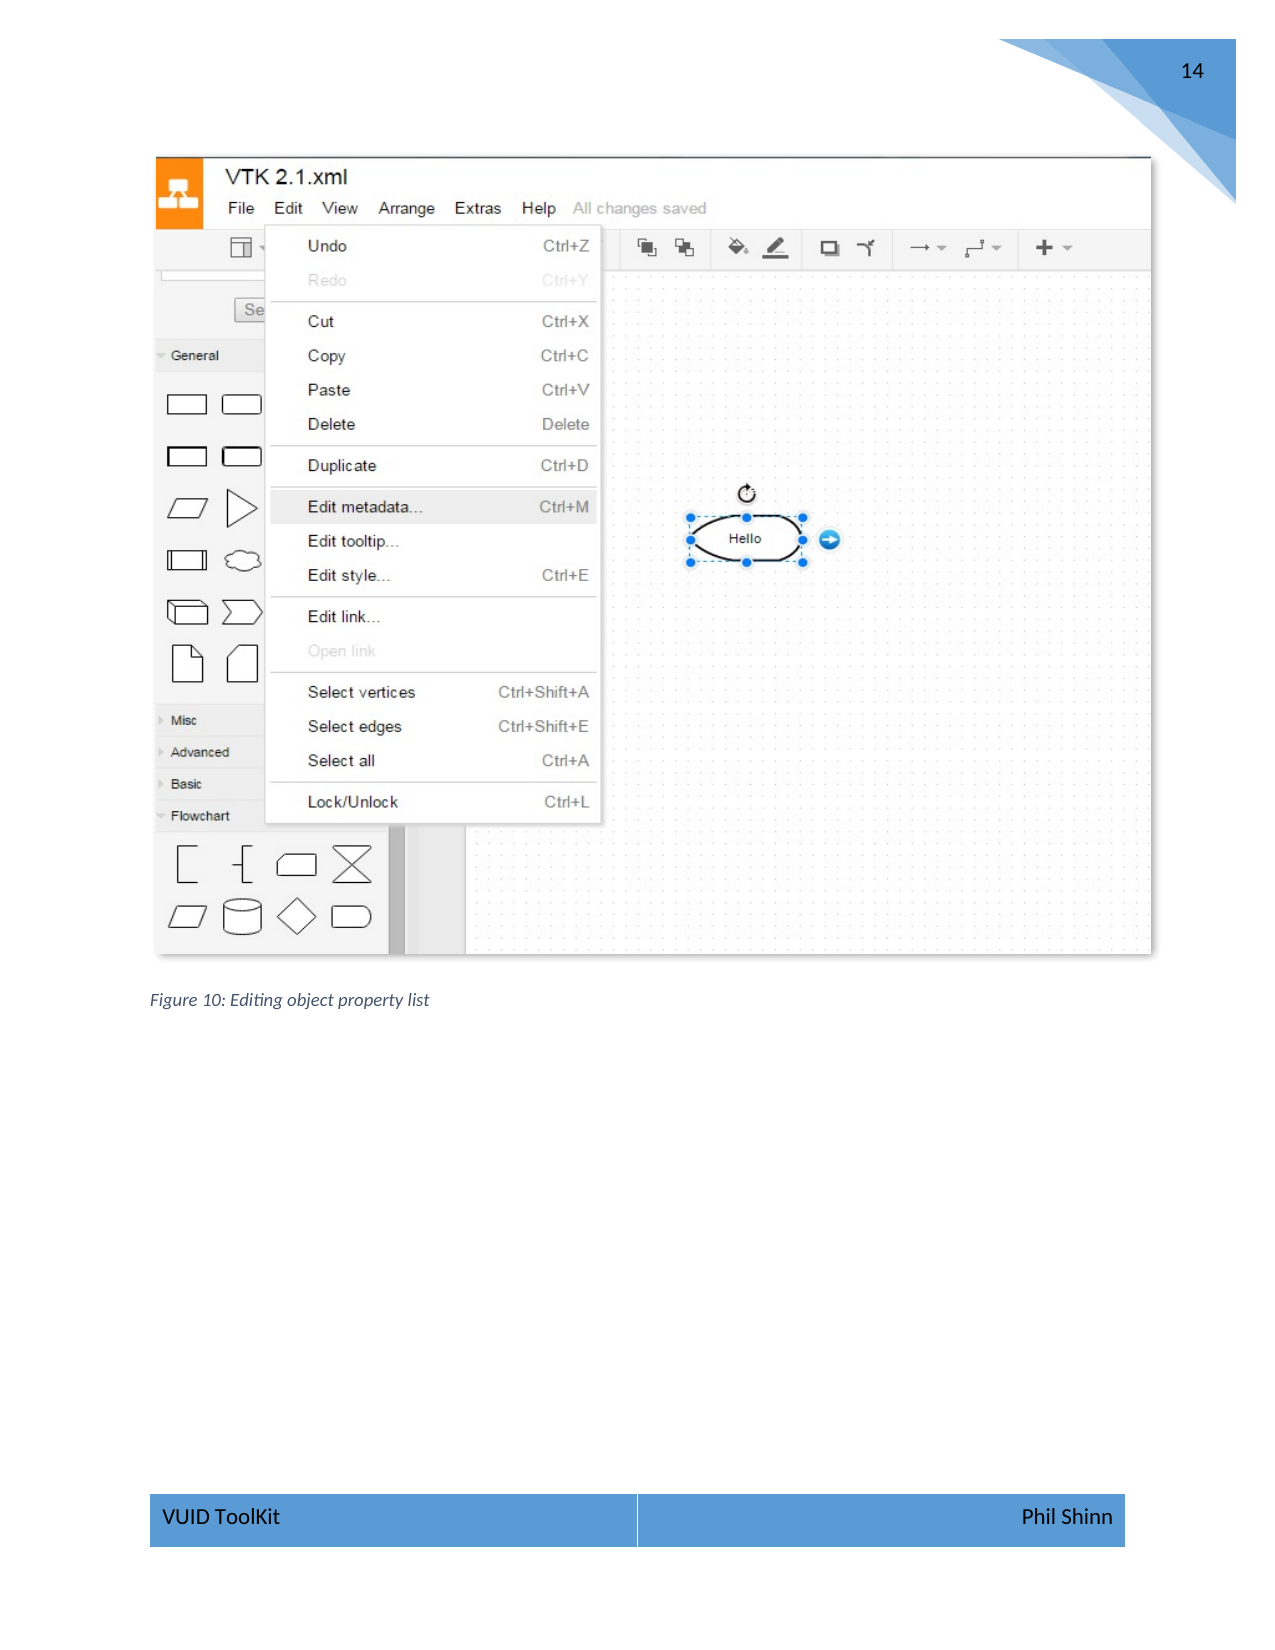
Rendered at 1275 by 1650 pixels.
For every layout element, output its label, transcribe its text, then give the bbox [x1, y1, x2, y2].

picture [156, 39, 1236, 954]
